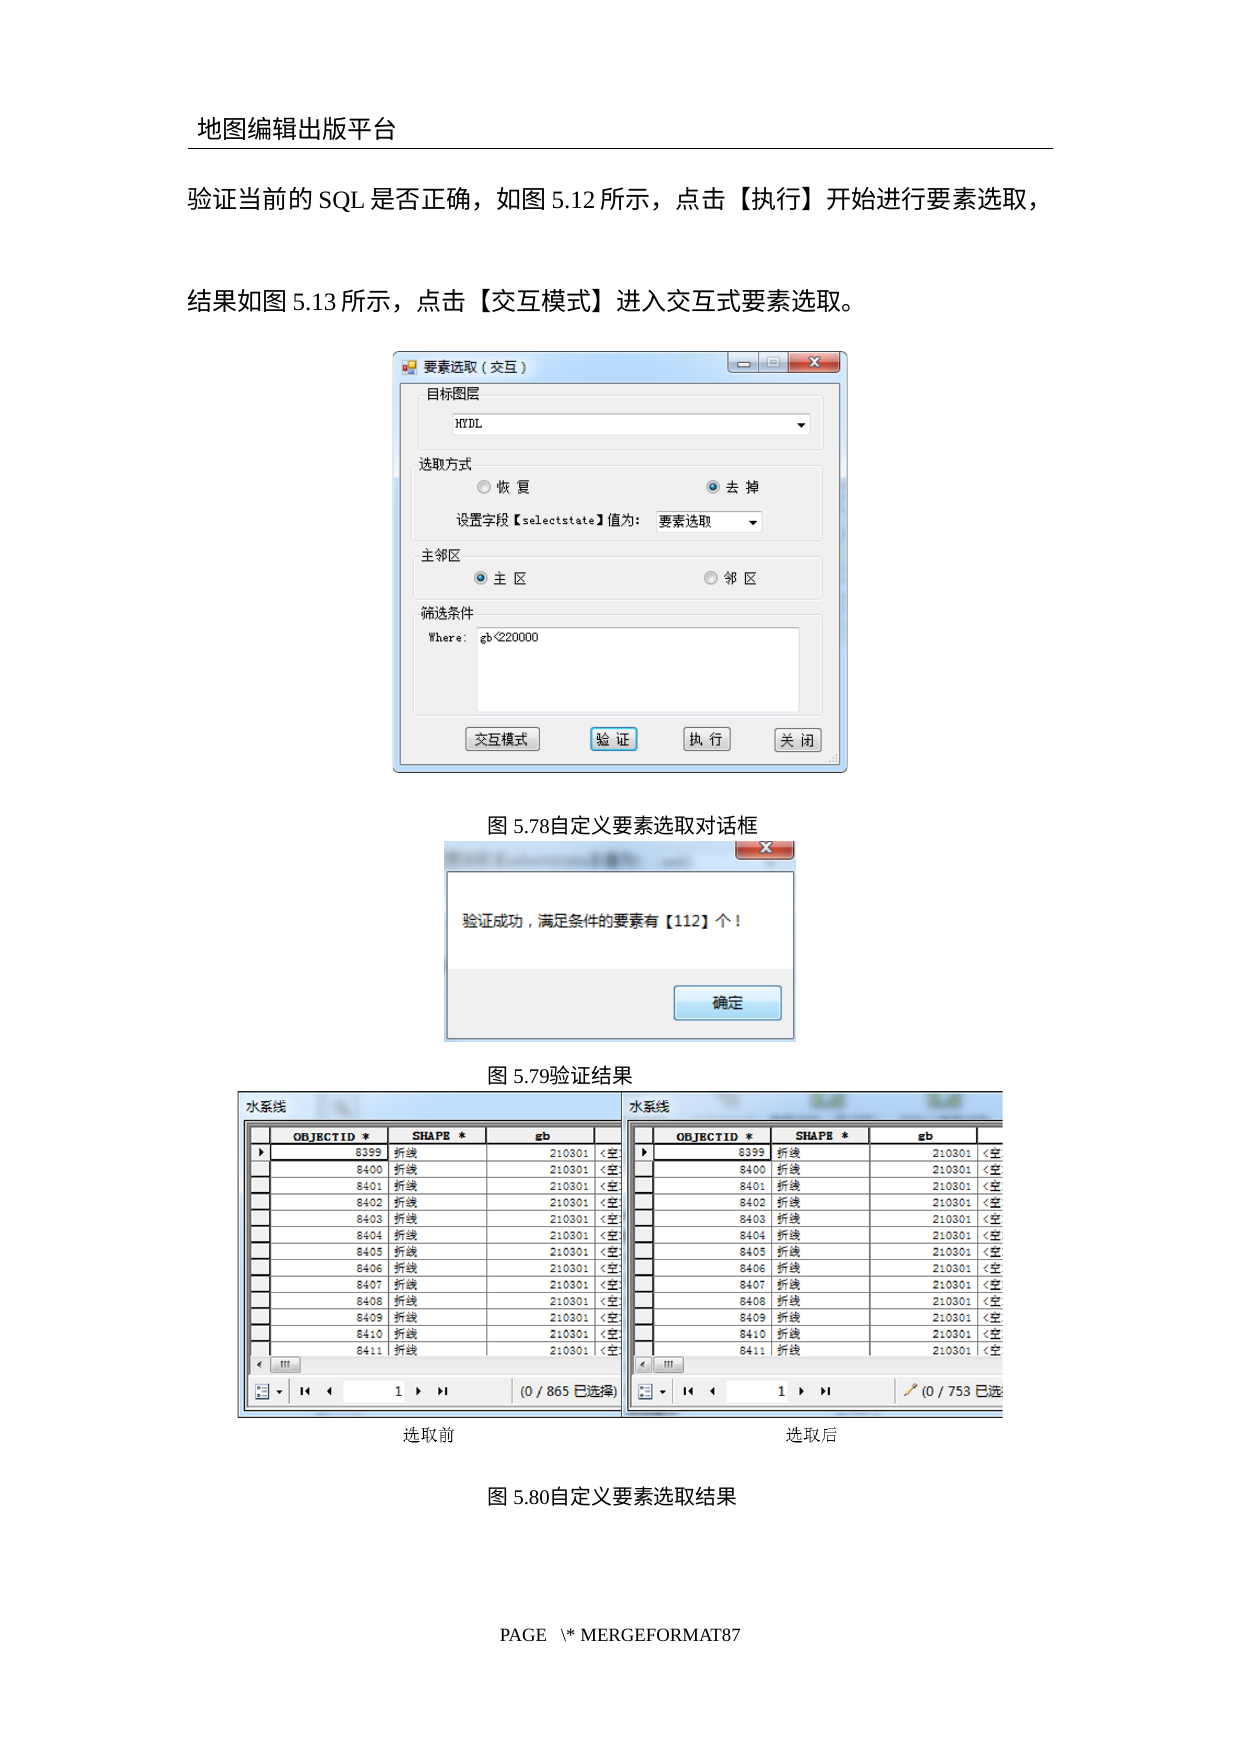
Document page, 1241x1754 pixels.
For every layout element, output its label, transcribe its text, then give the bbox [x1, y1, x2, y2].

picture [237, 1091, 1003, 1454]
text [187, 164, 1053, 334]
picture [392, 351, 848, 773]
picture [444, 841, 797, 1042]
